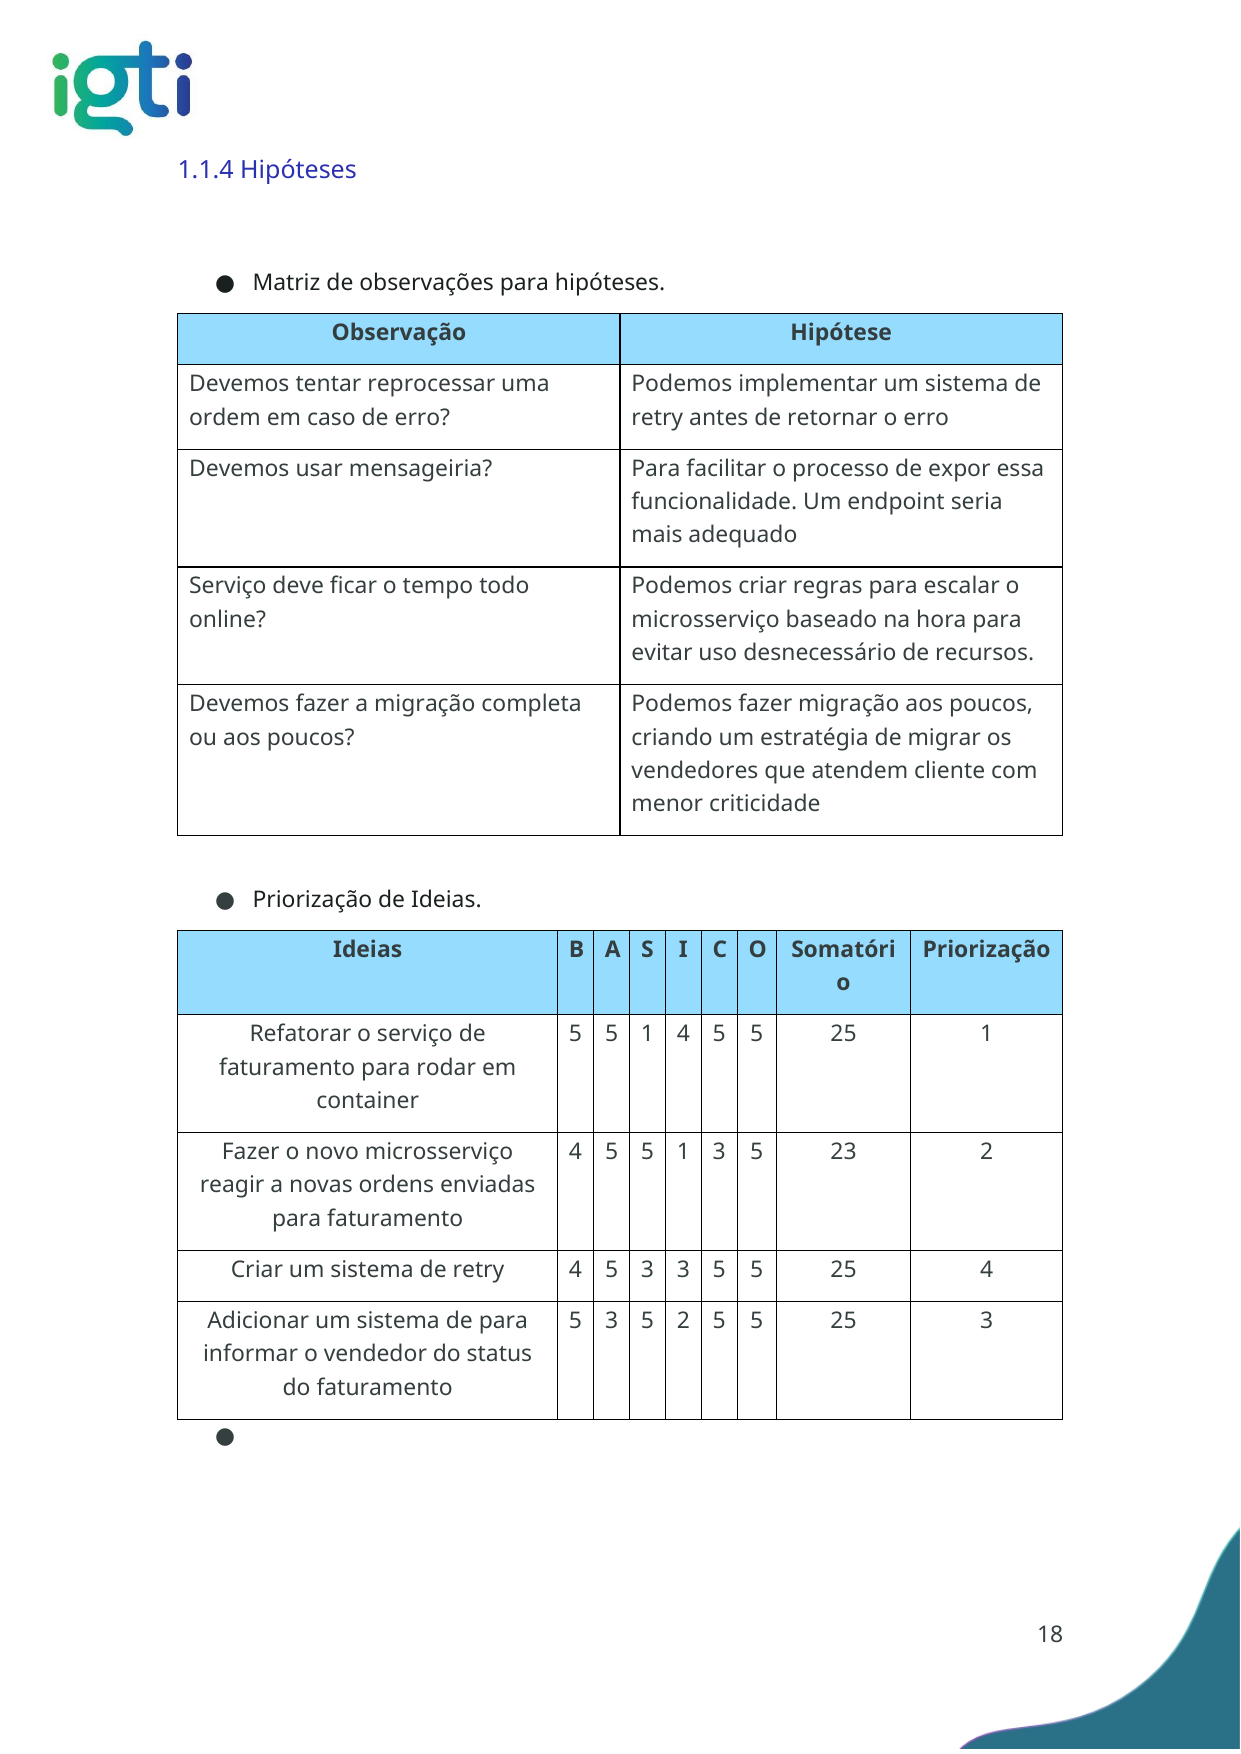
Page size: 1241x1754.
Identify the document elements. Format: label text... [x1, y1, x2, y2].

table_header B [558, 931, 593, 1014]
table_cell 4 [558, 1133, 593, 1250]
picture [955, 1521, 1241, 1749]
table_header Somatório [777, 931, 910, 1014]
table_cell 5 [630, 1133, 665, 1250]
picture [37, 34, 205, 141]
table_header Priorização [911, 931, 1062, 1014]
table_cell 25 [777, 1015, 910, 1132]
table_cell 3 [594, 1302, 629, 1418]
table_header S [630, 931, 665, 1014]
table_cell Serviço deve ficar o tempo todo online? [178, 568, 619, 684]
table_cell 3 [666, 1251, 701, 1301]
table_cell 2 [666, 1302, 701, 1418]
table_cell Devemos usar mensageiria? [178, 450, 619, 566]
table_cell Devemos fazer a migração completa ou aos poucos? [178, 685, 619, 835]
table_header Hipótese [621, 314, 1062, 364]
table_cell 5 [738, 1133, 776, 1250]
table_cell 3 [702, 1133, 737, 1250]
table_cell 2 [911, 1133, 1062, 1250]
list Priorização de Ideias. [215, 883, 1063, 914]
table_header Observação [178, 314, 619, 364]
table_header A [594, 931, 629, 1014]
table_cell 5 [558, 1015, 593, 1132]
table_cell 3 [911, 1302, 1062, 1418]
table_cell 4 [666, 1015, 701, 1132]
table_cell Devemos tentar reprocessar uma ordem em caso de erro? [178, 365, 619, 449]
table_cell 25 [777, 1251, 910, 1301]
table_cell 5 [702, 1251, 737, 1301]
table_header I [666, 931, 701, 1014]
table_cell 5 [702, 1015, 737, 1132]
table_header C [702, 931, 737, 1014]
table_cell Criar um sistema de retry [178, 1251, 557, 1301]
table_cell Adicionar um sistema de para informar o vendedor do status do faturamento [178, 1302, 557, 1418]
table_cell 1 [666, 1133, 701, 1250]
table_cell 5 [594, 1015, 629, 1132]
table_cell 5 [594, 1251, 629, 1301]
table_cell Podemos criar regras para escalar o microsserviço baseado na hora para evitar uso desnecessário de recursos. [621, 568, 1062, 684]
table_cell 5 [738, 1302, 776, 1418]
table_header O [738, 931, 776, 1014]
table_cell 3 [630, 1251, 665, 1301]
table_cell 5 [738, 1251, 776, 1301]
table_cell 4 [911, 1251, 1062, 1301]
table_cell 5 [558, 1302, 593, 1418]
subtitle 1.1.4 Hipóteses [177, 152, 1063, 186]
table_cell 5 [594, 1133, 629, 1250]
table_cell Podemos fazer migração aos poucos, criando um estratégia de migrar os vendedores que atendem cliente com menor criticidade [621, 685, 1062, 835]
table_cell 5 [738, 1015, 776, 1132]
table_cell 1 [630, 1015, 665, 1132]
table_cell 5 [702, 1302, 737, 1418]
table_cell Refatorar o serviço de faturamento para rodar em container [178, 1015, 557, 1132]
list Matriz de observações para hipóteses. [215, 266, 1063, 298]
table_cell 5 [630, 1302, 665, 1418]
table_cell Podemos implementar um sistema de retry antes de retornar o erro [621, 365, 1062, 449]
table_header Ideias [178, 931, 557, 1014]
table_cell 4 [558, 1251, 593, 1301]
table_cell 25 [777, 1302, 910, 1418]
table_cell Fazer o novo microsserviço reagir a novas ordens enviadas para faturamento [178, 1133, 557, 1250]
table_cell 1 [911, 1015, 1062, 1132]
table_cell Para facilitar o processo de expor essa funcionalidade. Um endpoint seria mais adequado [621, 450, 1062, 566]
table_cell 23 [777, 1133, 910, 1250]
